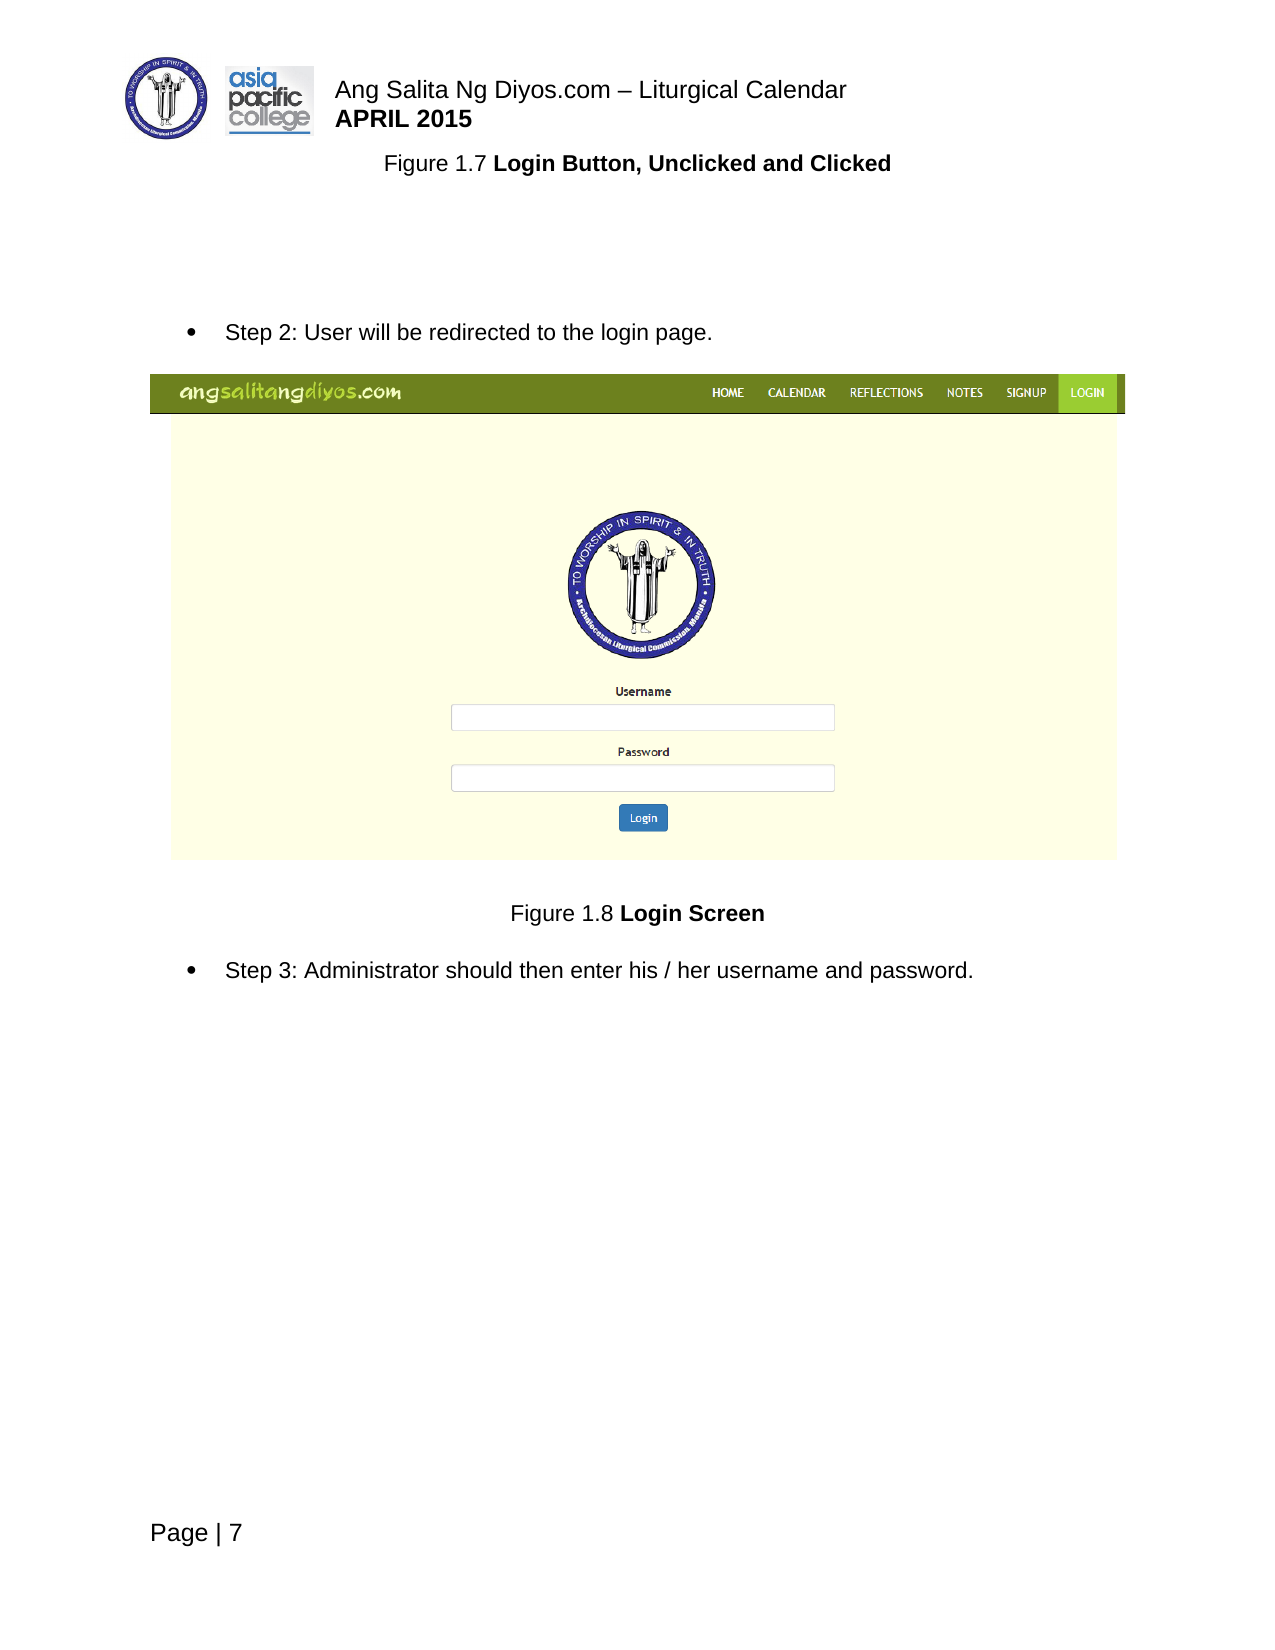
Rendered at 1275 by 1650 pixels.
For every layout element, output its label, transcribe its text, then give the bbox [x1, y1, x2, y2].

text Figure 1.7 Login Button, Unclicked and Clicked [150, 150, 1125, 176]
picture [225, 66, 314, 136]
text Figure 1.8 Login Screen [150, 900, 1125, 927]
list Step 3: Administrator should then enter his / her username and password. [187, 957, 1125, 983]
picture [121, 53, 211, 143]
list Step 2: User will be redirected to the login page. [187, 318, 1125, 345]
